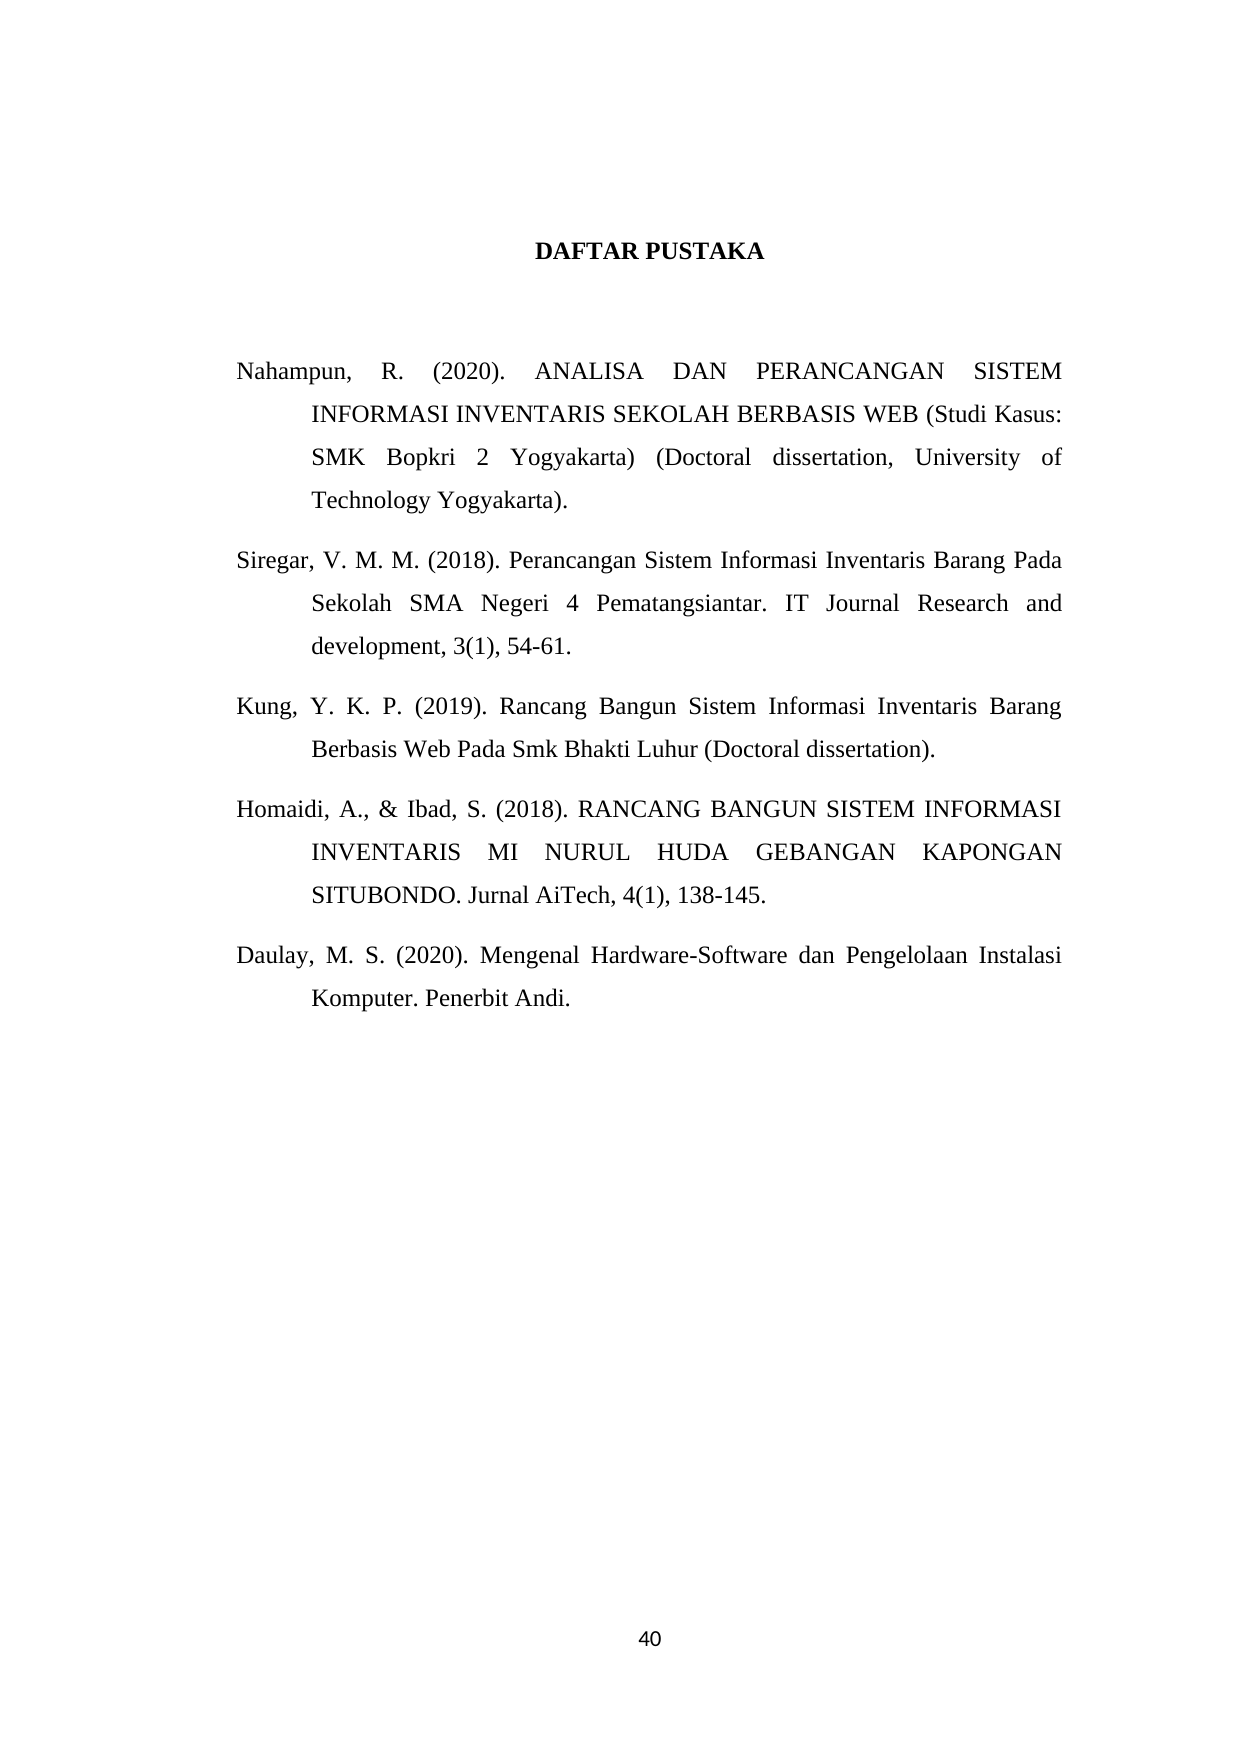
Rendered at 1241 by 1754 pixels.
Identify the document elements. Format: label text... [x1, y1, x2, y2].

subtitle DAFTAR PUSTAKA [236, 236, 1063, 265]
text Nahampun, R. (2020). ANALISA DAN PERANCANGAN SISTEM INFORMASI INVENTARIS SEKOLAH BERBASIS WEB (Studi Kasus: SMK Bopkri 2 Yogyakarta) (Doctoral dissertation, University of Technology Yogyakarta). [236, 356, 1063, 514]
text Homaidi, A., & Ibad, S. (2018). RANCANG BANGUN SISTEM INFORMASI INVENTARIS MI NURUL HUDA GEBANGAN KAPONGAN SITUBONDO. Jurnal AiTech, 4(1), 138-145. [236, 794, 1063, 909]
text Kung, Y. K. P. (2019). Rancang Bangun Sistem Informasi Inventaris Barang Berbasis Web Pada Smk Bhakti Luhur (Doctoral dissertation). [236, 691, 1063, 763]
text Siregar, V. M. M. (2018). Perancangan Sistem Informasi Inventaris Barang Pada Sekolah SMA Negeri 4 Pematangsiantar. IT Journal Research and development, 3(1), 54-61. [236, 545, 1063, 660]
text Daulay, M. S. (2020). Mengenal Hardware-Software dan Pengelolaan Instalasi Komputer. Penerbit Andi. [236, 940, 1063, 1012]
